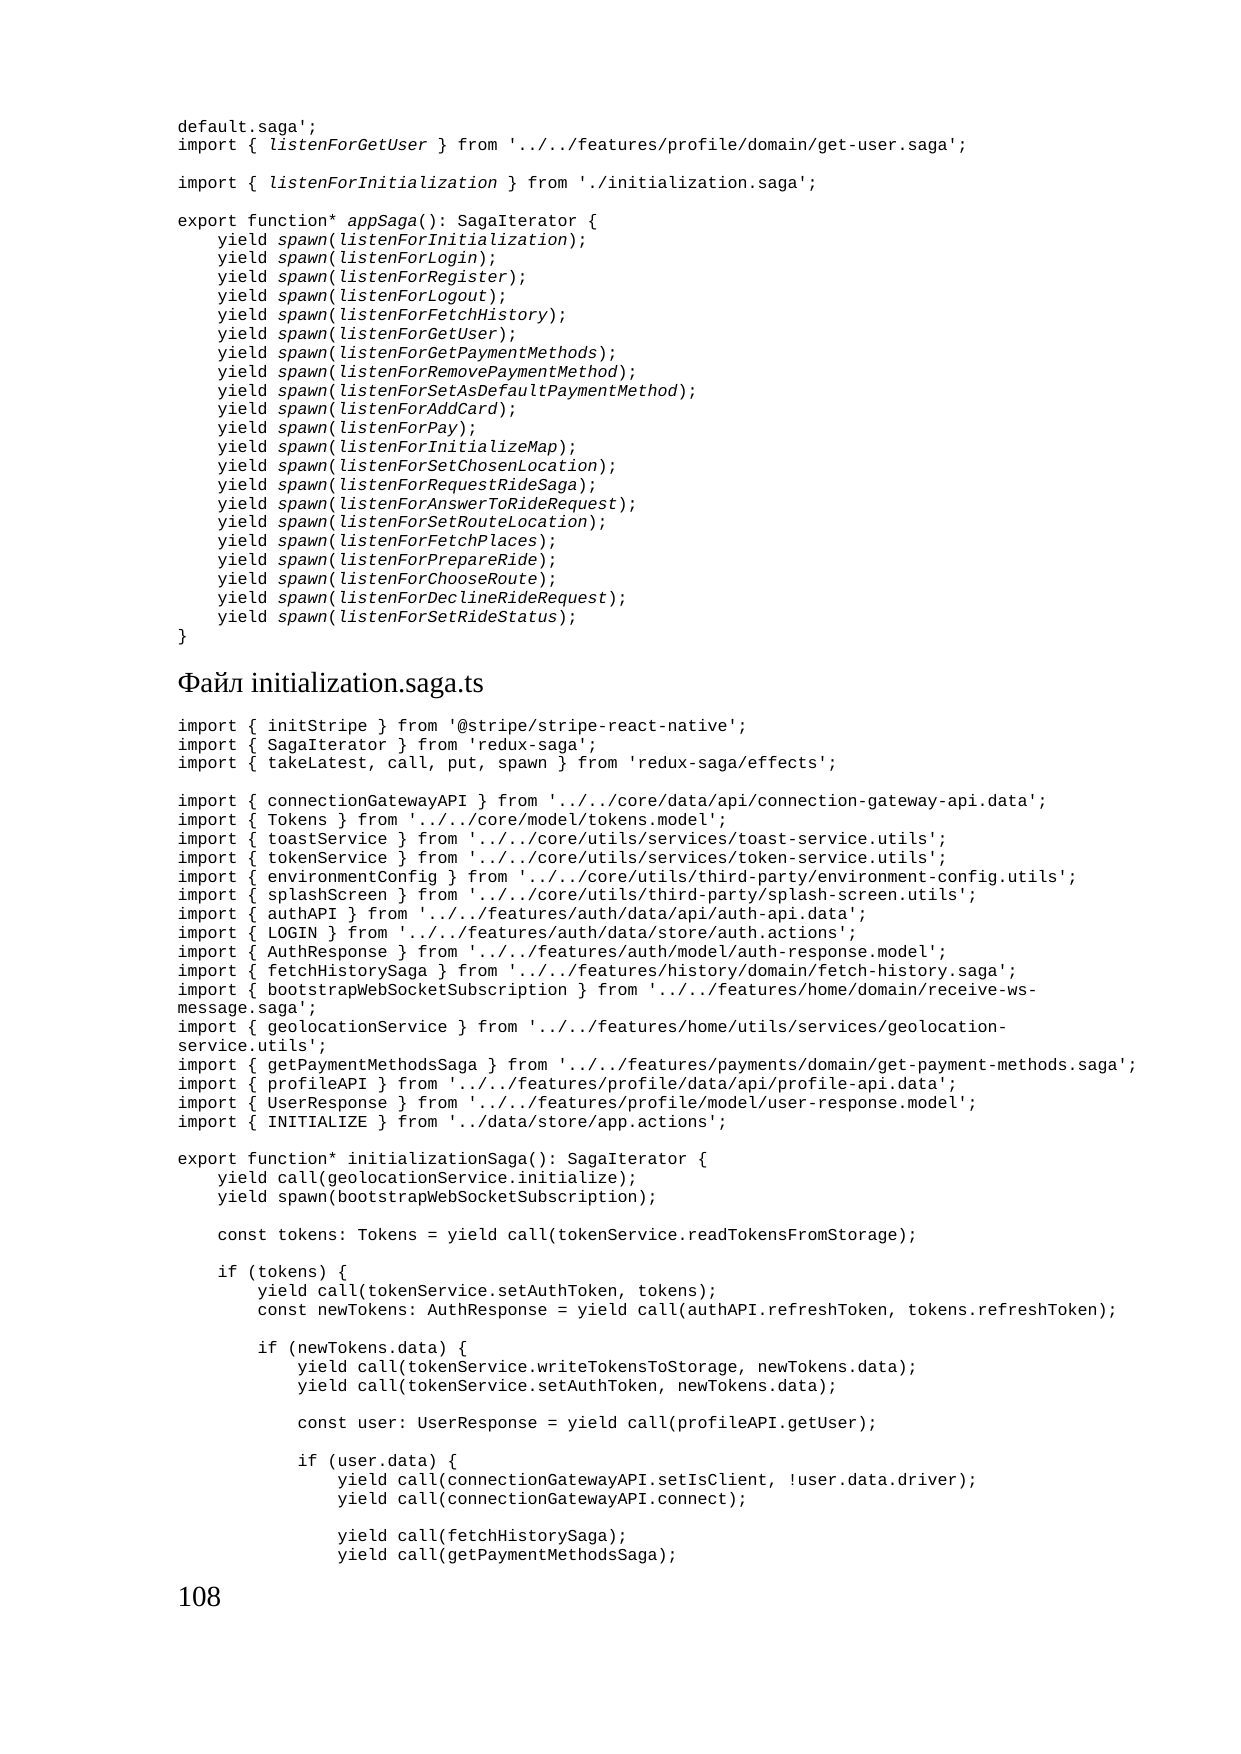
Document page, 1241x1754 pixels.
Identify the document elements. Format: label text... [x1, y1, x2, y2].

text Файл initialization.saga.ts [177, 665, 1152, 698]
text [177, 717, 1152, 1566]
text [177, 118, 1152, 646]
